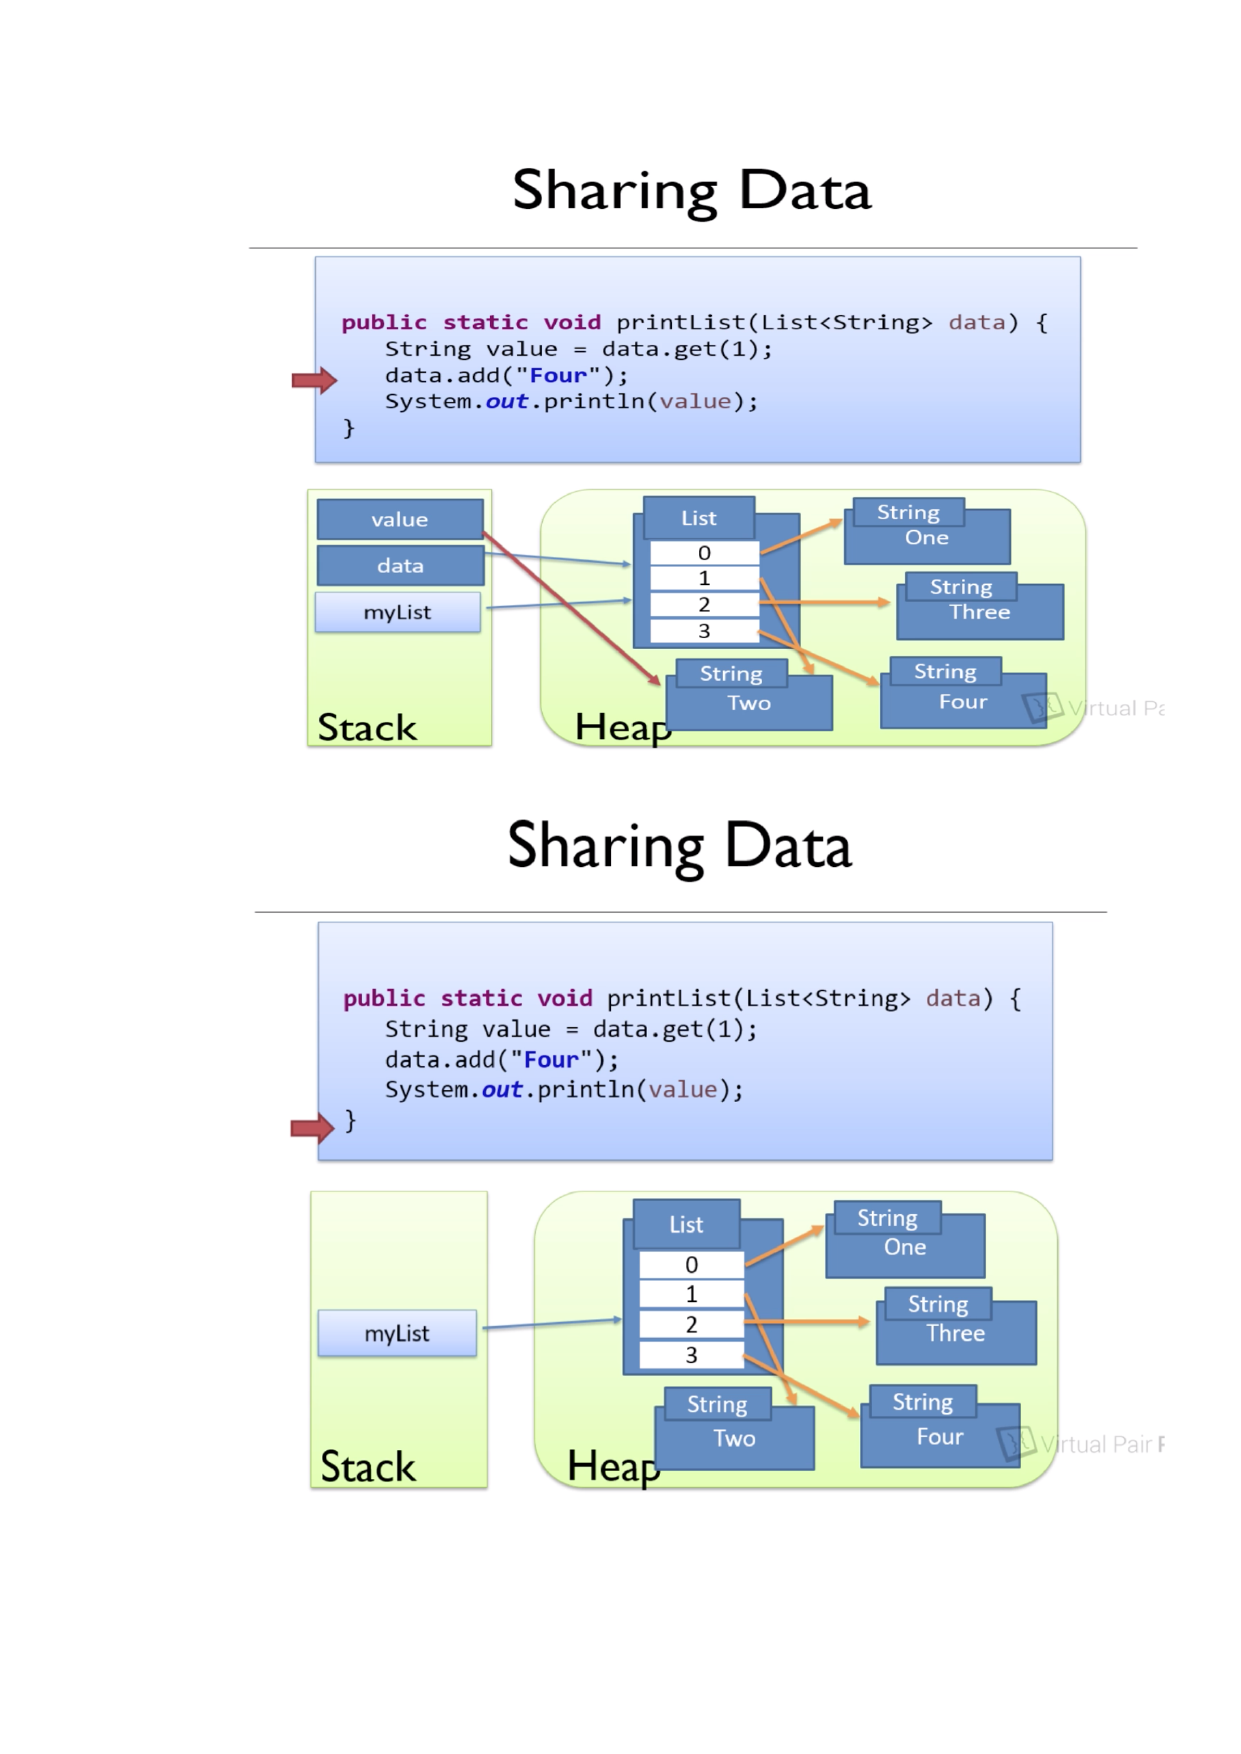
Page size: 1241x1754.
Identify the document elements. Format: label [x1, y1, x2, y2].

picture [225, 150, 1165, 759]
picture [225, 794, 1165, 1499]
